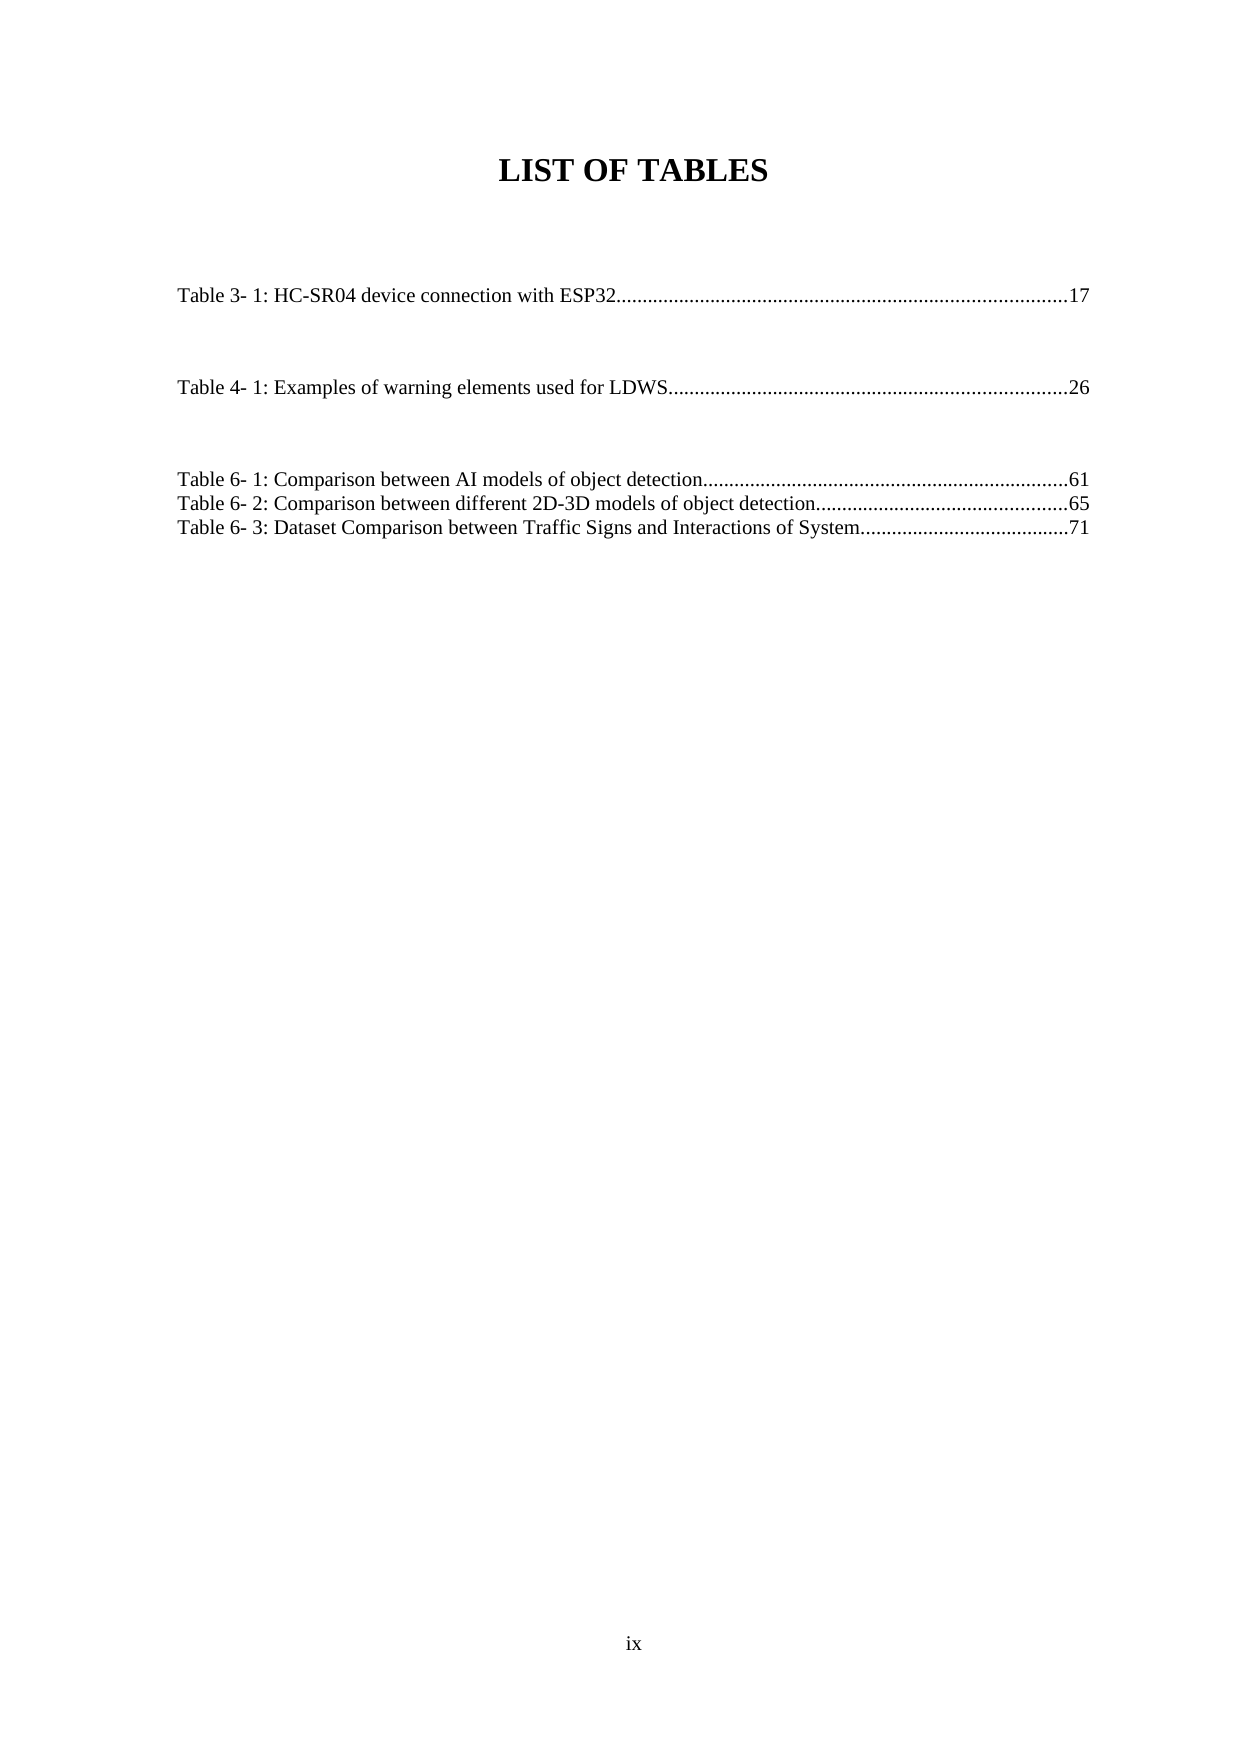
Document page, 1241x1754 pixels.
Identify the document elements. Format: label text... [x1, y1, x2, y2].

text Table 3- 1: HC-SR04 device connection with ESP32. 17 [177, 282, 1090, 307]
text Table 6- 3: Dataset Comparison between Traffic Signs and Interactions of System. 71 [177, 515, 1090, 539]
text Table 6- 2: Comparison between different 2D-3D models of object detection. 65 [177, 491, 1090, 515]
subtitle LIST OF TABLES [177, 150, 1090, 188]
text Table 6- 1: Comparison between AI models of object detection. 61 [177, 467, 1090, 491]
text Table 4- 1: Examples of warning elements used for LDWS. 26 [177, 375, 1090, 399]
